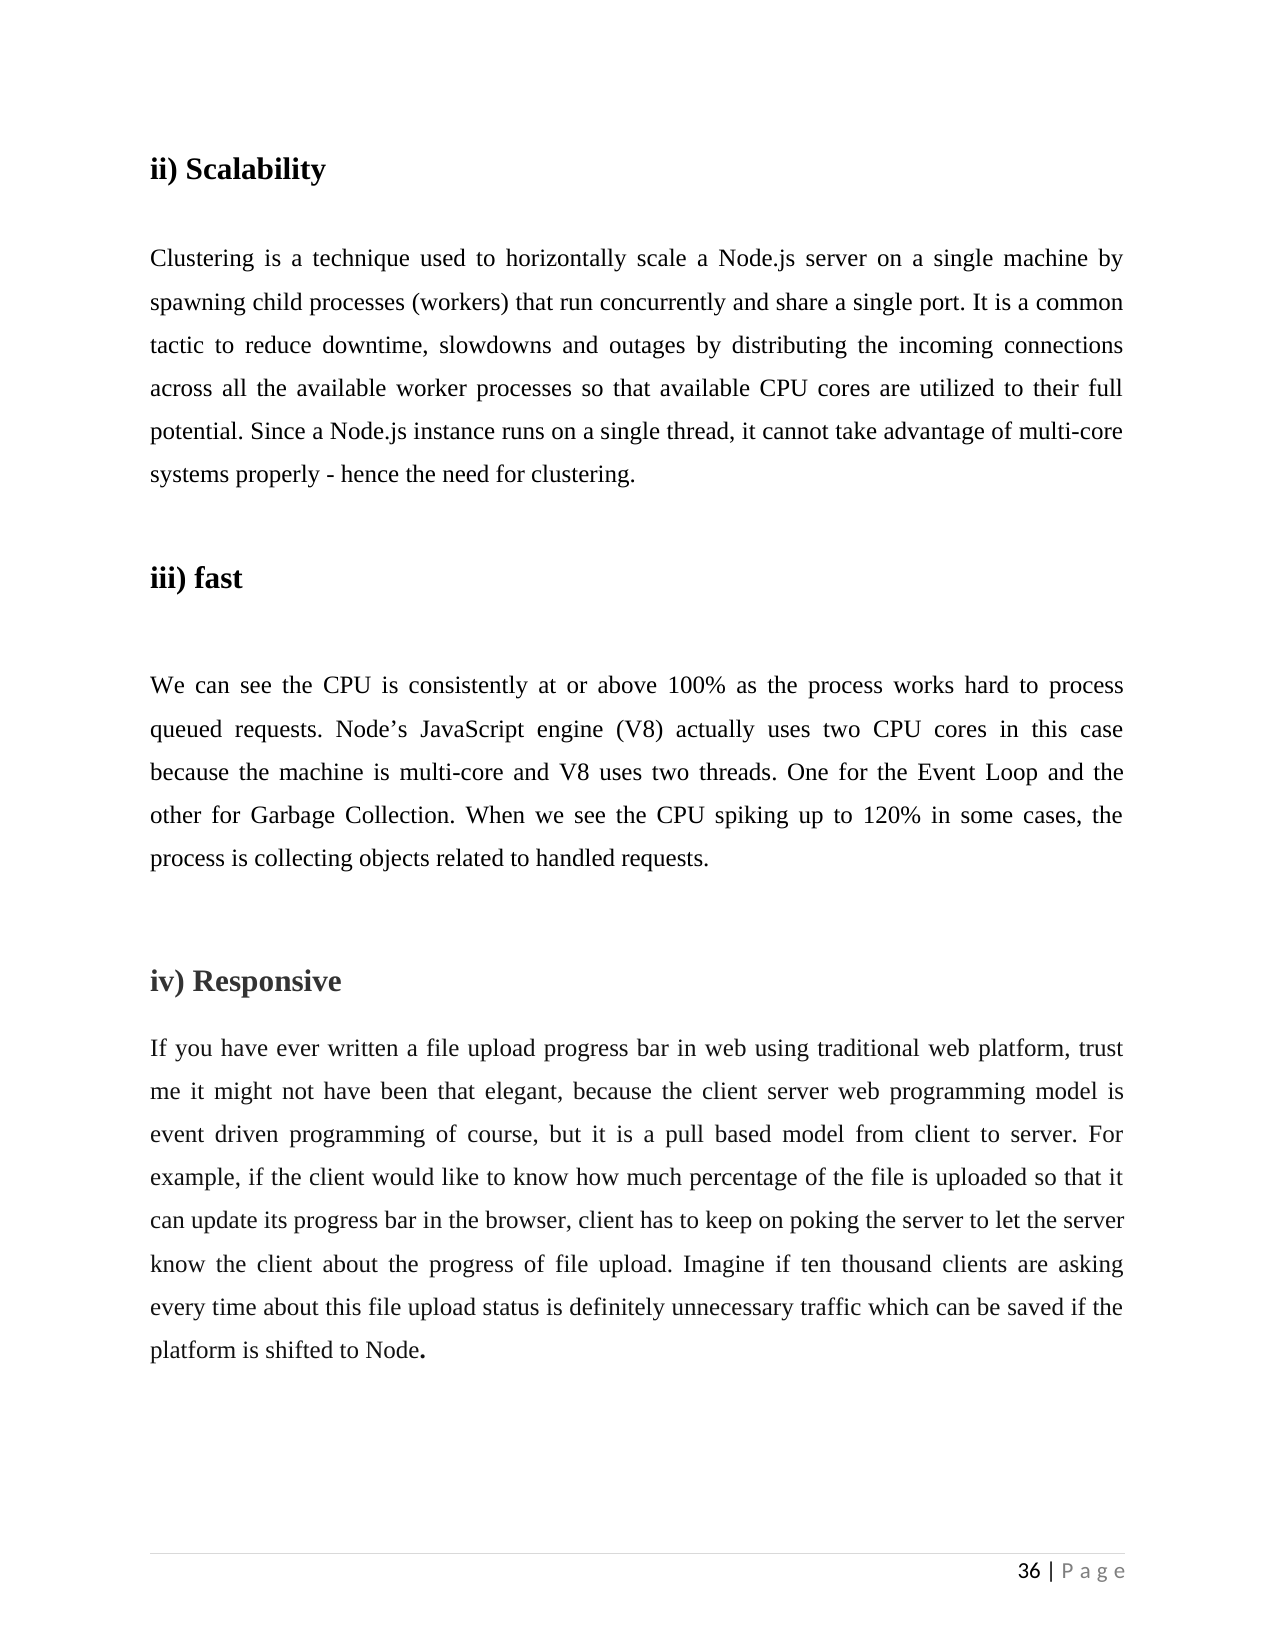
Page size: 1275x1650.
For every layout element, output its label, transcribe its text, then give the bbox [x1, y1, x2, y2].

text If you have ever written a file upload progress bar in web using traditional web platform, trust me it might not have been that elegant, because the client server web programming model is event driven programming of course, but it is a pull based model from client to server. For example, if the client would like to know how much percentage of the file is uploaded so that it can update its progress bar in the browser, client has to keep on poking the server to let the server know the client about the progress of file upload. Imagine if ten thousand clients are asking every time about this file upload status is definitely unnecessary traffic which can be saved if the platform is shifted to Node. [150, 1033, 1125, 1364]
text We can see the CPU is consistently at or above 100% as the process works hard to process queued requests. Node’s JavaScript engine (V8) actually uses two CPU cores in this case because the machine is multi-core and V8 uses two threads. One for the Event Loop and the other for Garbage Collection. When we see the CPU spiking up to 120% in some cases, the process is collecting objects related to handled requests. [150, 671, 1125, 872]
text ii) Scalability [150, 150, 1125, 186]
text Clustering is a technique used to horizontally scale a Node.js server on a single machine by spawning child processes (workers) that run concurrently and share a single port. It is a common tactic to reduce downtime, slowdowns and outages by distributing the incoming connections across all the available worker processes so that available CPU cores are utilized to their full potential. Since a Node.js instance runs on a single thread, it cannot take advantage of multi-core systems properly - hence the need for clustering. [150, 243, 1125, 488]
text iii) fast [150, 560, 1125, 596]
text iv) Responsive [150, 963, 1125, 998]
